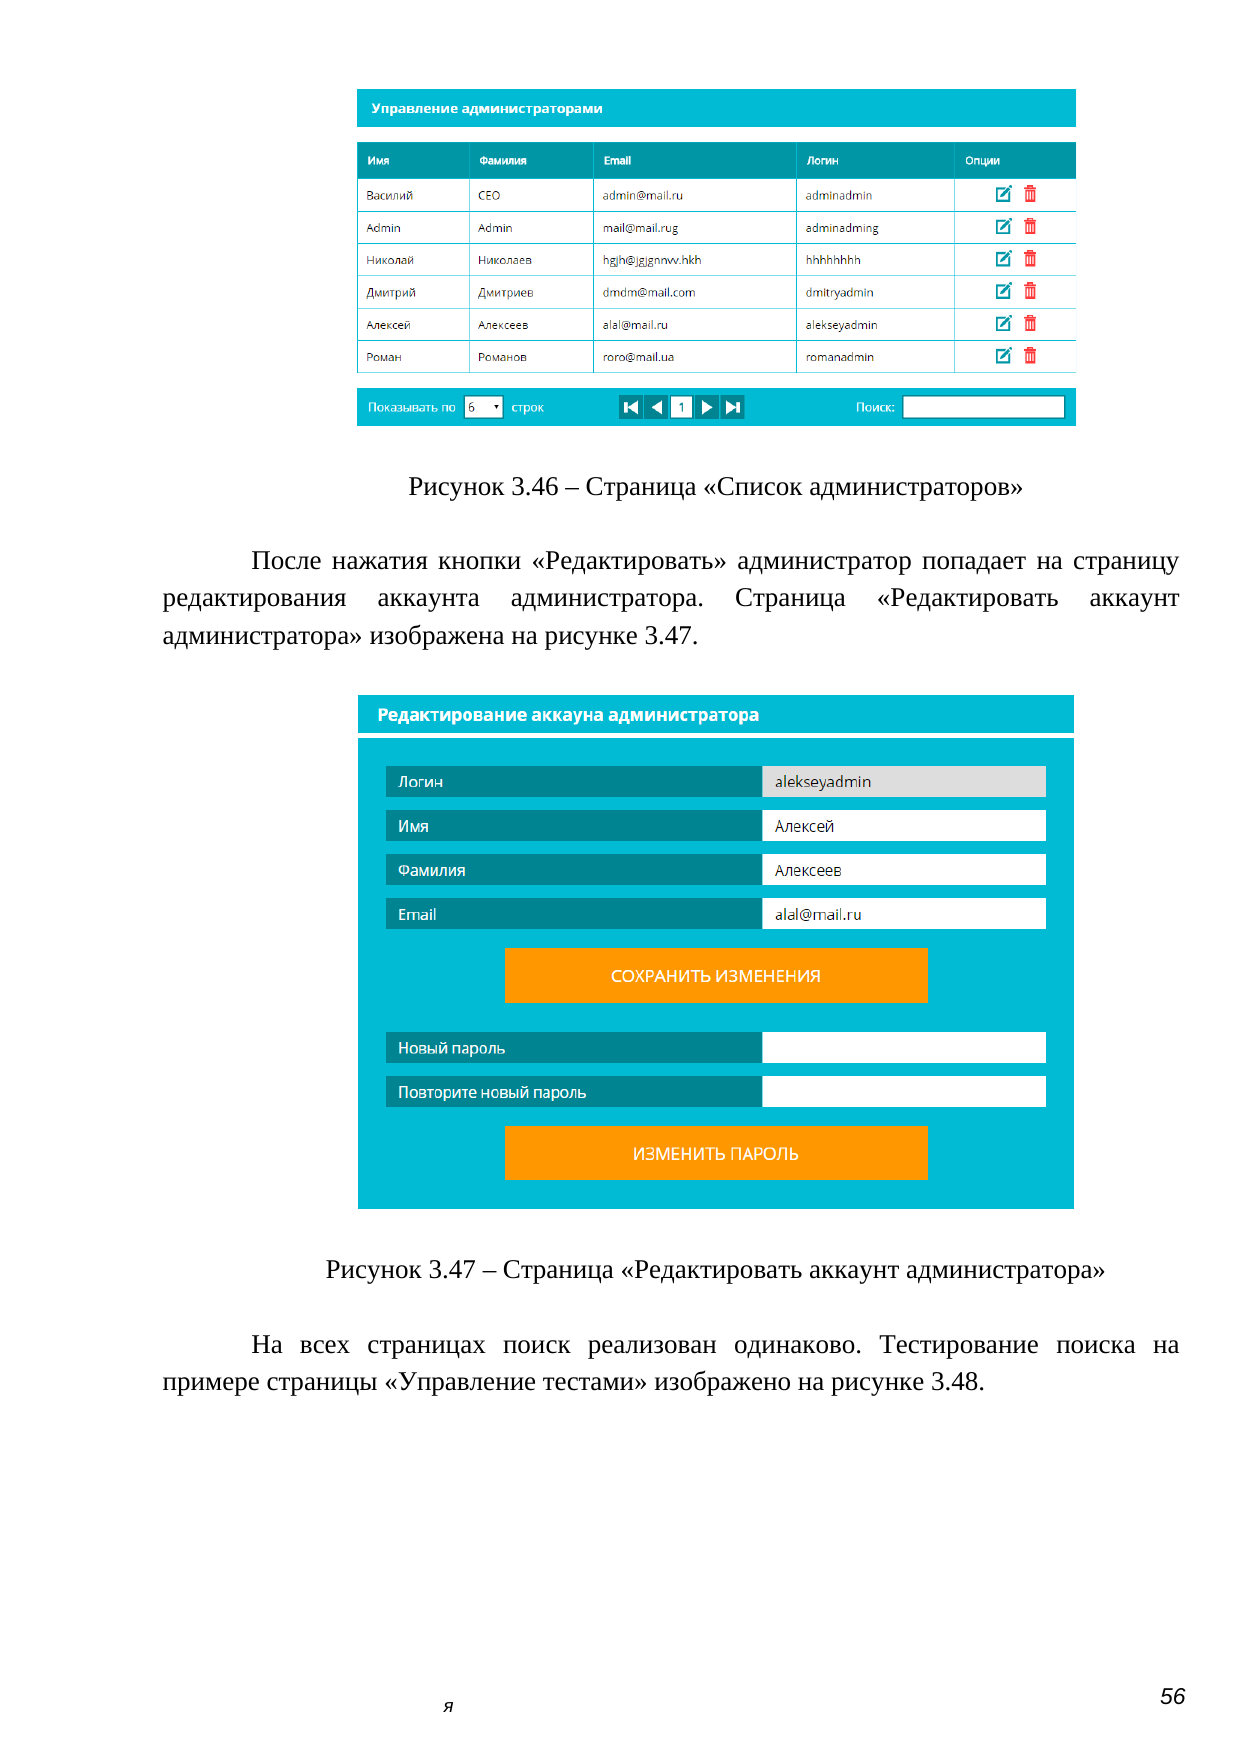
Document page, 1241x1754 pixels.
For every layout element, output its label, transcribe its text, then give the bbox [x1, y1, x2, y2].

picture [357, 693, 1075, 1210]
text Рисунок 3.46 – Страница «Список администраторов» [162, 469, 1181, 501]
picture [356, 88, 1077, 427]
text На всех страницах поиск реализован одинаково. Тестирование поиска на примере страницы «Управление тестами» изображено на рисунке 3.48. [162, 1328, 1181, 1396]
text После нажатия кнопки «Редактировать» администратор попадает на страницу редактирования аккаунта администратора. Страница «Редактировать аккаунт администратора» изображена на рисунке 3.47. [162, 544, 1181, 650]
text Рисунок 3.47 – Страница «Редактировать аккаунт администратора» [162, 1253, 1181, 1284]
